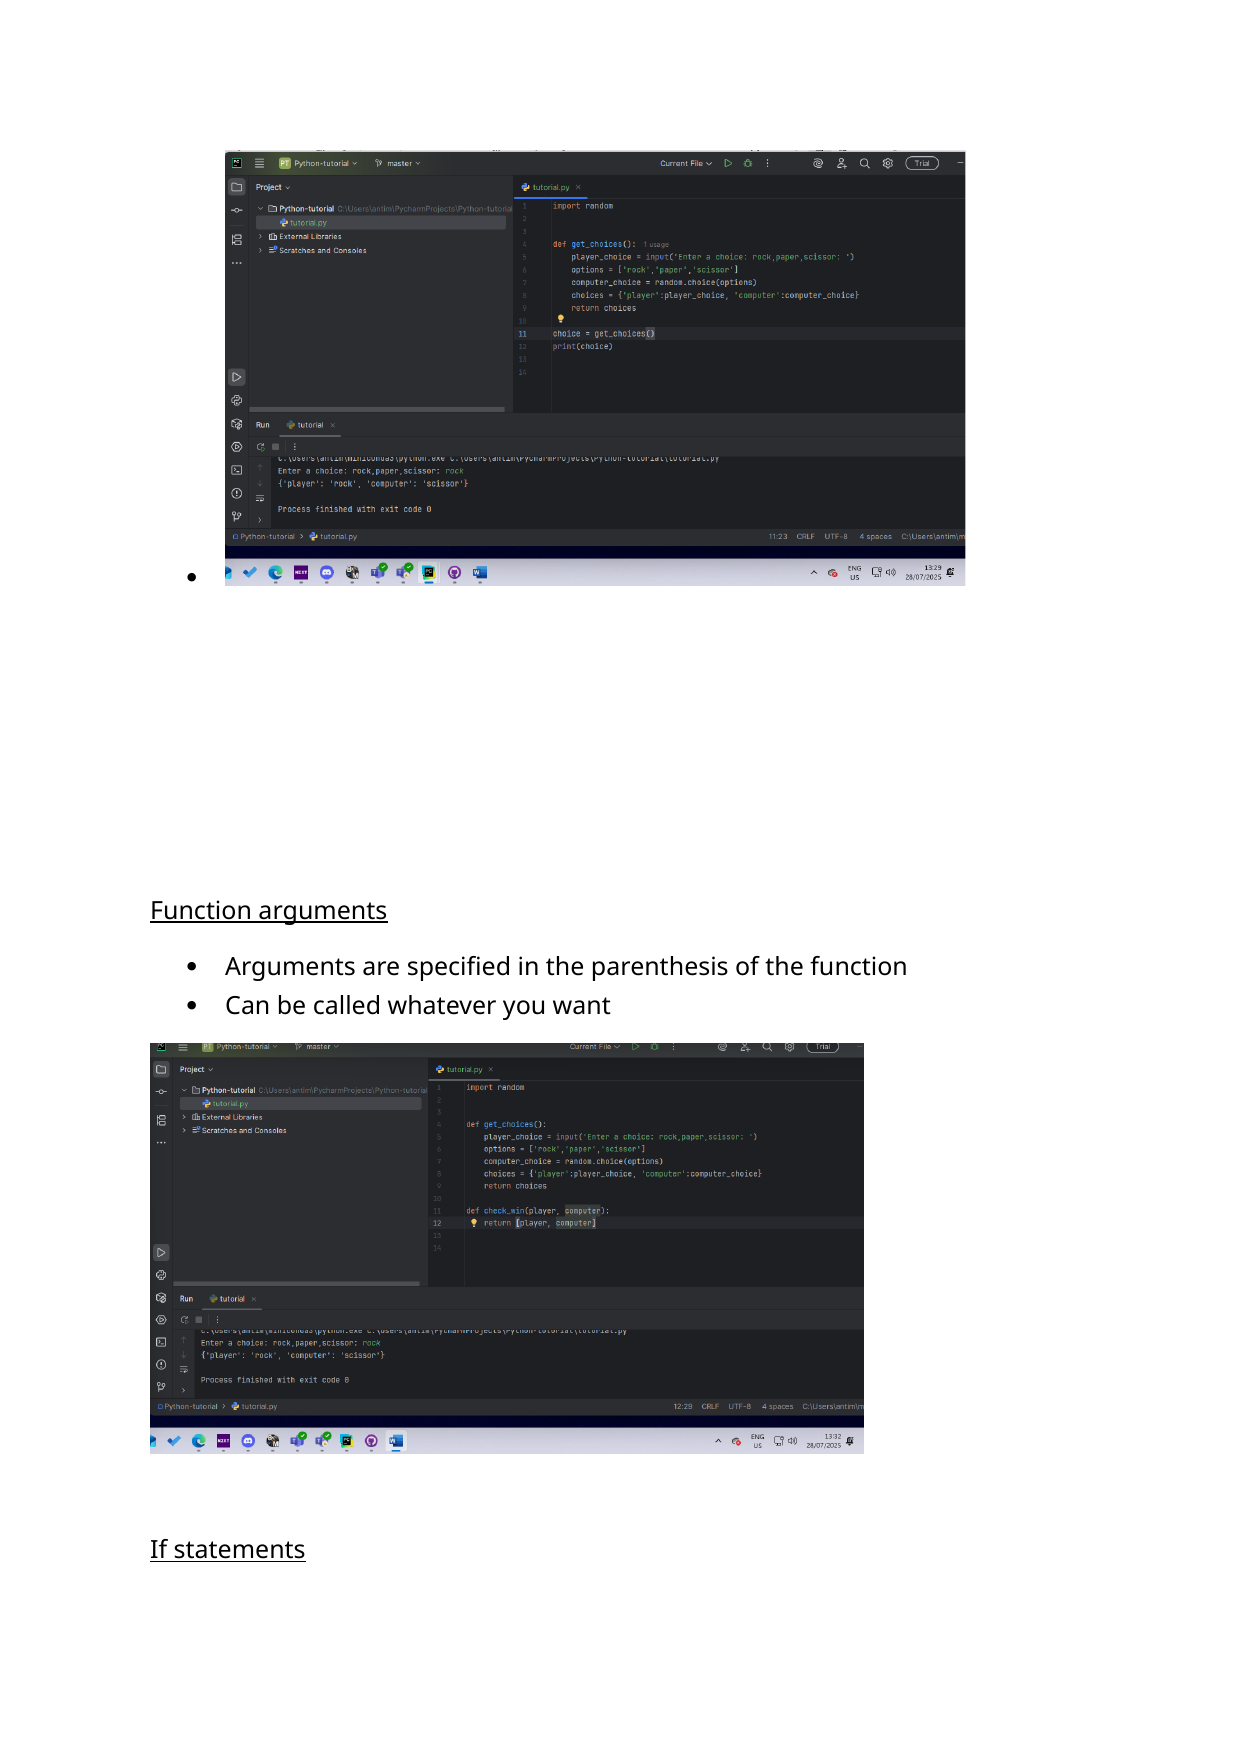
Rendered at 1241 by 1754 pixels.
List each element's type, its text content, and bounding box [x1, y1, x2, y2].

text Function arguments [150, 892, 1090, 926]
picture [225, 150, 966, 586]
text If statements [150, 1532, 1090, 1566]
list Arguments are specified in the parenthesis of the function [187, 948, 1090, 982]
picture [150, 1043, 864, 1454]
list Can be called whatever you want [187, 987, 1090, 1021]
